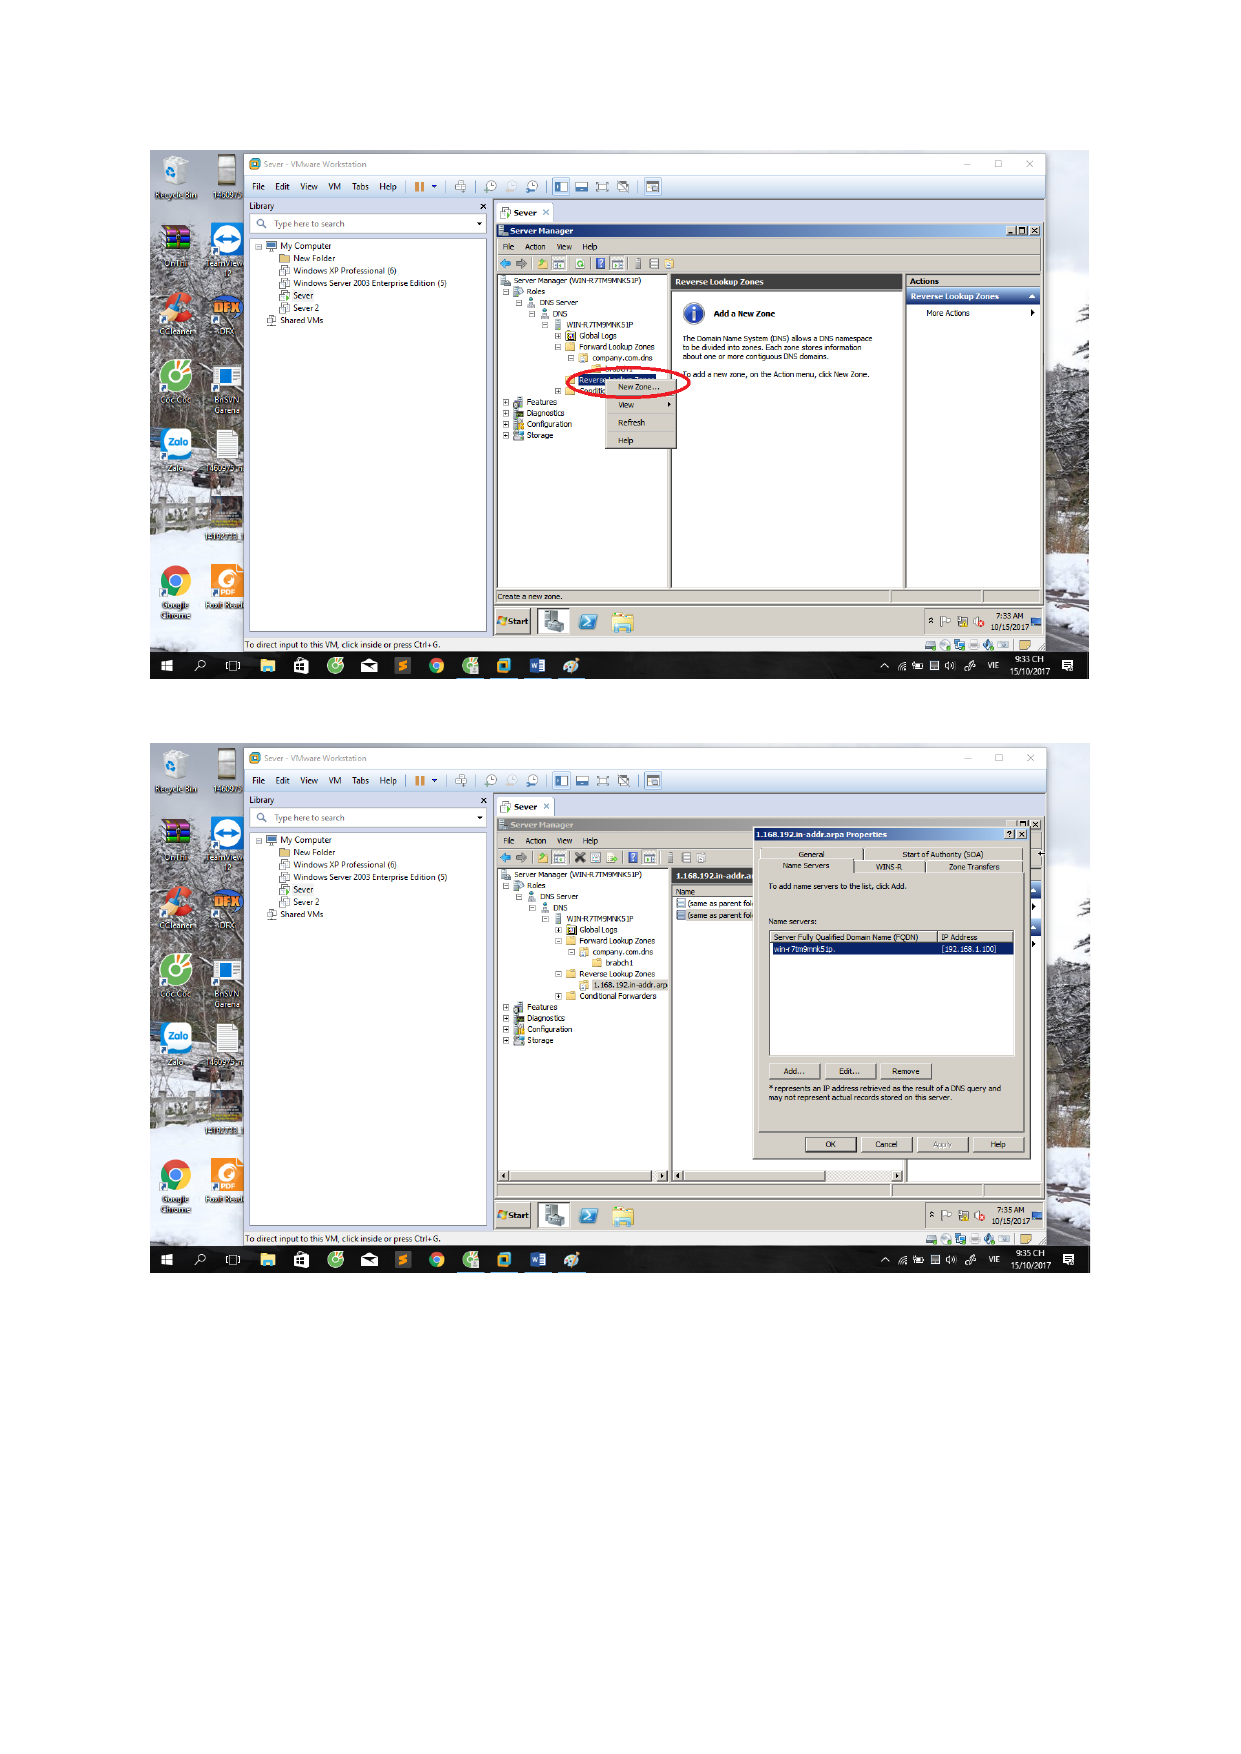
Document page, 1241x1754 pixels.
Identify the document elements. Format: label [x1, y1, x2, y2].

picture [150, 150, 1089, 679]
picture [150, 743, 1091, 1273]
